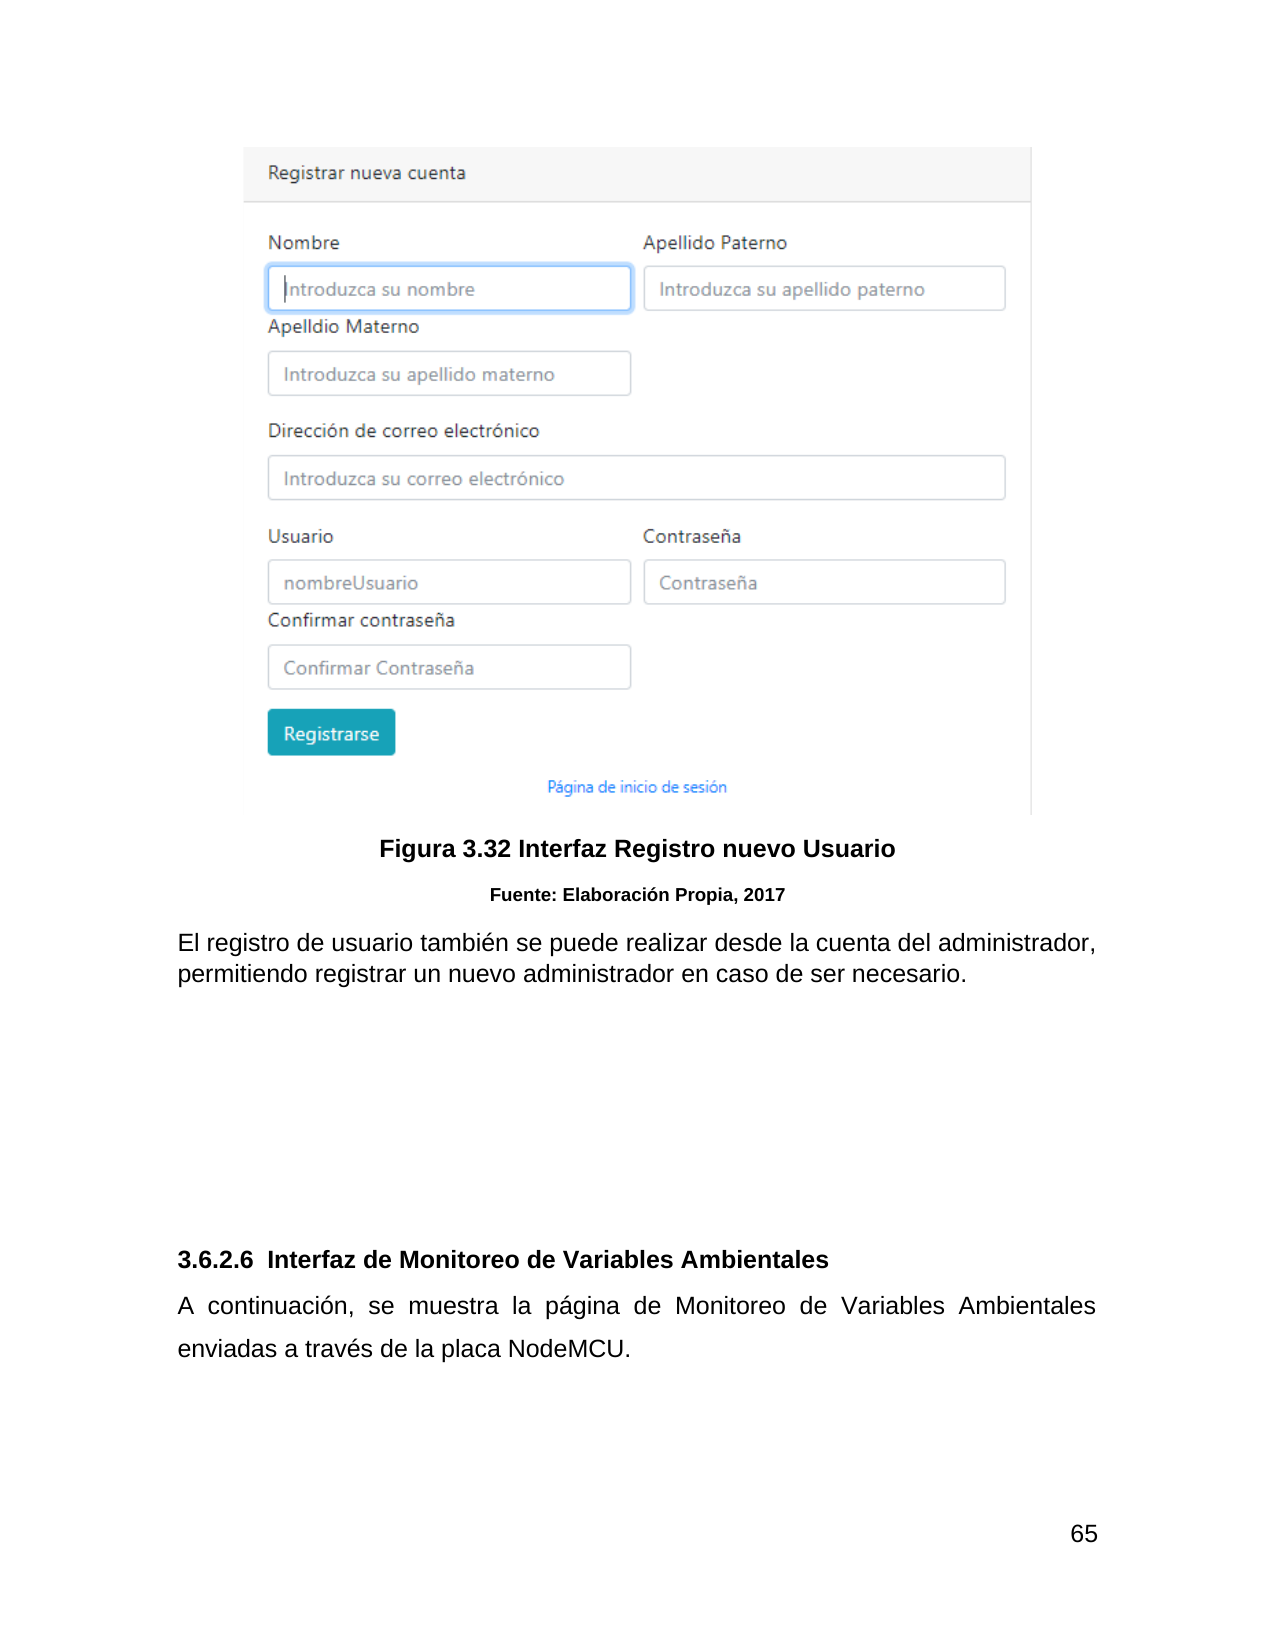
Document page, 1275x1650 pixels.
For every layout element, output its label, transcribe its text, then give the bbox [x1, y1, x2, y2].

text Fuente: Elaboración Propia, 2017 [177, 883, 1098, 905]
text El registro de usuario también se puede realizar desde la cuenta del administrador, permitiendo registrar un nuevo administrador en caso de ser necesario. [177, 928, 1098, 988]
text Figura 3.32 Interfaz Registro nuevo Usuario [177, 834, 1098, 863]
picture [243, 147, 1032, 815]
subtitle Interfaz de Monitoreo de Variables Ambientales [177, 1246, 1098, 1274]
text A continuación, se muestra la página de Monitoreo de Variables Ambientales enviadas a través de la placa NodeMCU. [177, 1291, 1098, 1363]
